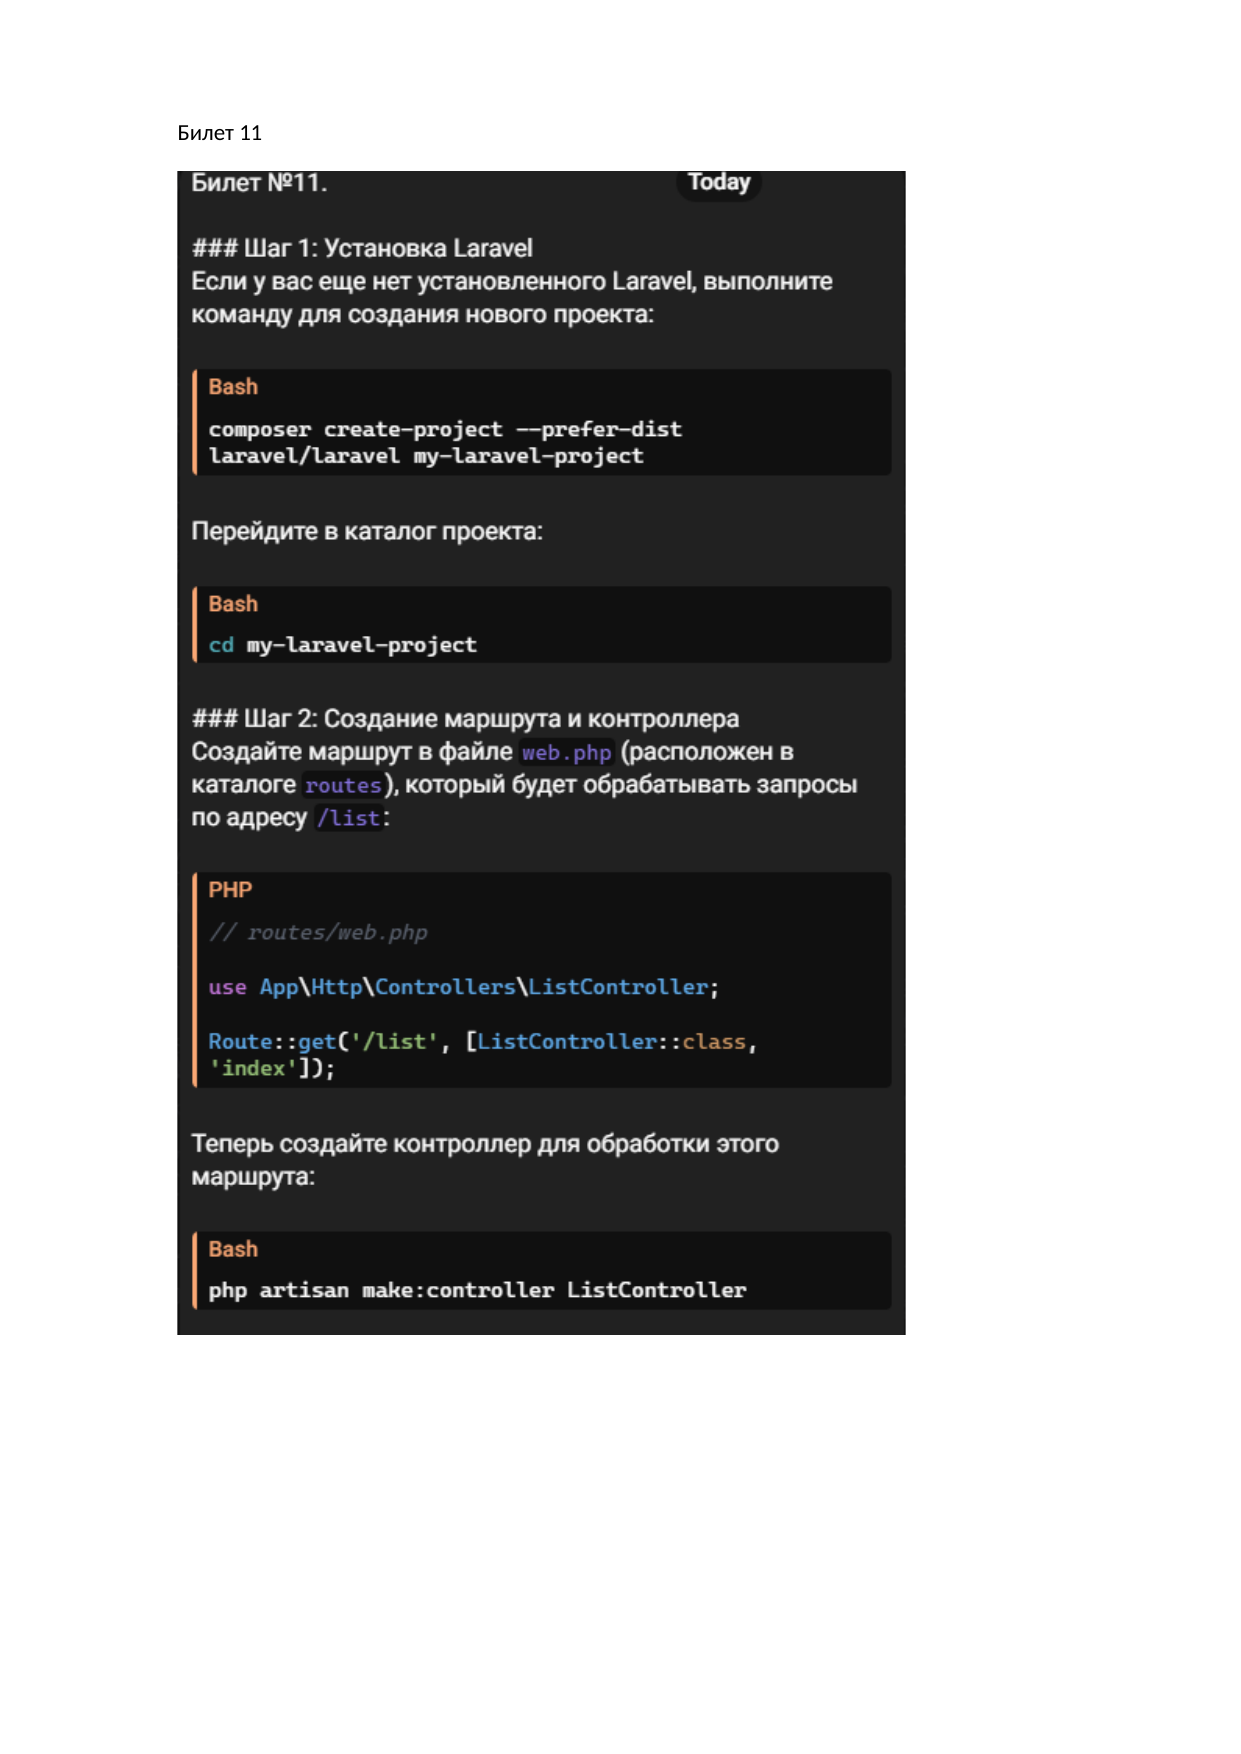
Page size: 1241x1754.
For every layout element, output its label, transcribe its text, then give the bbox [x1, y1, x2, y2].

text Билет 11 [177, 118, 1152, 146]
picture [177, 171, 906, 1335]
